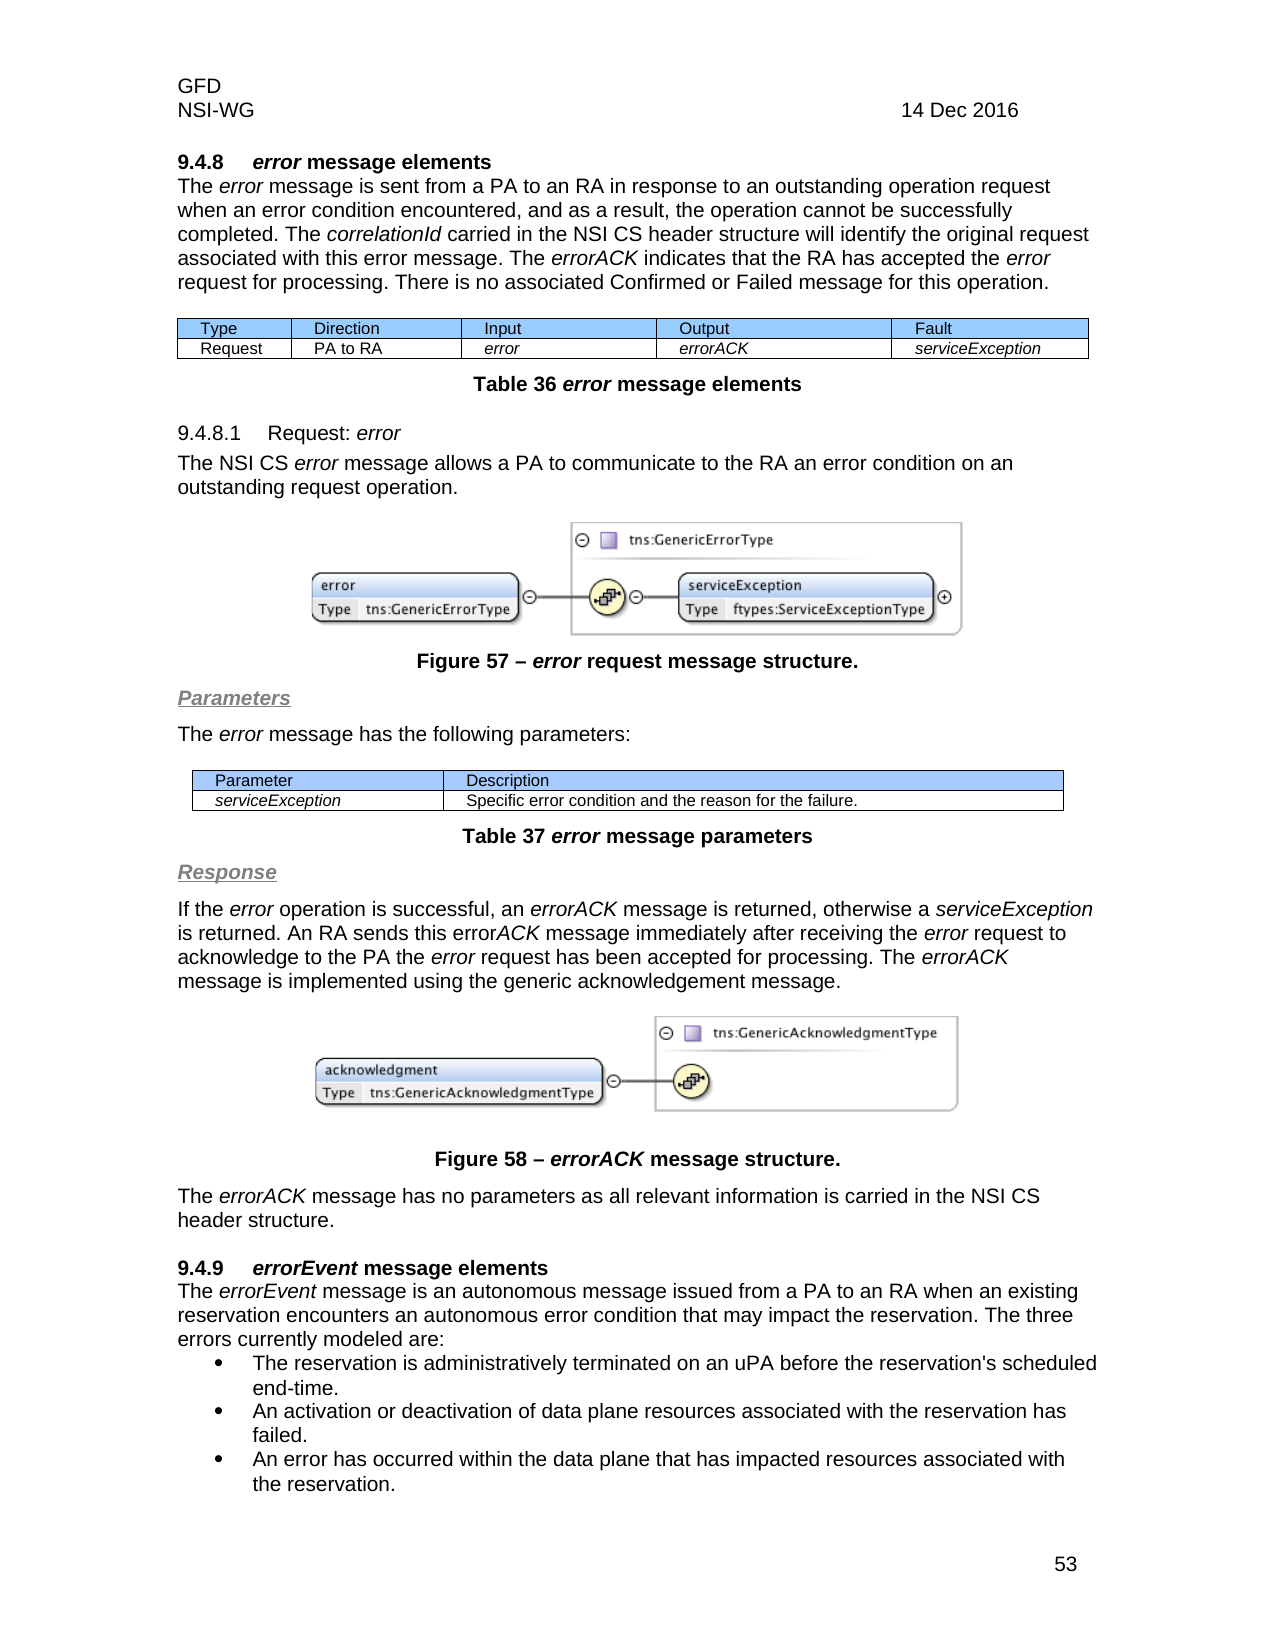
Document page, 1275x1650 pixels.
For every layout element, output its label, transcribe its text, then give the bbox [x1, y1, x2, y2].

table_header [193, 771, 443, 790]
subtitle errorEvent message elements [177, 1255, 1098, 1279]
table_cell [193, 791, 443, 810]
subtitle error message elements [177, 150, 1098, 174]
text Figure 57 – error request message structure. [177, 649, 1098, 673]
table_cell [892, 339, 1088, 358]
text Parameters [177, 685, 1098, 709]
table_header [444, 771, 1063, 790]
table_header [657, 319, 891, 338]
text Table 37 error message parameters [177, 824, 1098, 848]
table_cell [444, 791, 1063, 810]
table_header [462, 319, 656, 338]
text The error message is sent from a PA to an RA in response to an outstanding operation request when an error condition encountered, and as a result, the operation cannot be successfully completed. The correlationId carried in the NSI CS header structure will identify the original request associated with this error message. The errorACK indicates that the RA has accepted the error request for processing. There is no associated Confirmed or Failed message for this operation. [177, 174, 1098, 294]
subtitle Request: error [177, 421, 1098, 444]
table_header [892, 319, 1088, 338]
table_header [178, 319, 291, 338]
text The error message has the following parameters: [177, 722, 1098, 746]
text Table 36 error message elements [177, 372, 1098, 396]
text If the error operation is successful, an errorACK message is returned, otherwise a serviceException is returned. An RA sends this errorACK message immediately after receiving the error request to acknowledge to the PA the error request has been accepted for processing. The errorACK message is implemented using the generic acknowledgement message. [177, 897, 1098, 992]
text Response [177, 860, 1098, 884]
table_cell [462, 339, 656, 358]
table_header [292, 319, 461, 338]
text The NSI CS error message allows a PA to communicate to the RA an error condition on an outstanding request operation. [177, 451, 1098, 499]
list An error has occurred within the data plane that has impacted resources associated with the reservation. [215, 1447, 1098, 1495]
text The errorACK message has no parameters as all relevant information is carried in the NSI CS header structure. [177, 1183, 1098, 1231]
list An activation or deactivation of data plane resources associated with the reservation has failed. [215, 1399, 1098, 1447]
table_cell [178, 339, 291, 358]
list The reservation is administratively terminated on an uPA before the reservation's scheduled end-time. [215, 1351, 1098, 1399]
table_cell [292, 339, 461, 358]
text Figure 58 – errorACK message structure. [177, 1147, 1098, 1171]
picture [311, 522, 964, 637]
picture [315, 1016, 960, 1113]
text The errorEvent message is an autonomous message issued from a PA to an RA when an existing reservation encounters an autonomous error condition that may impact the reservation. The three errors currently modeled are: [177, 1279, 1098, 1351]
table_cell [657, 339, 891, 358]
